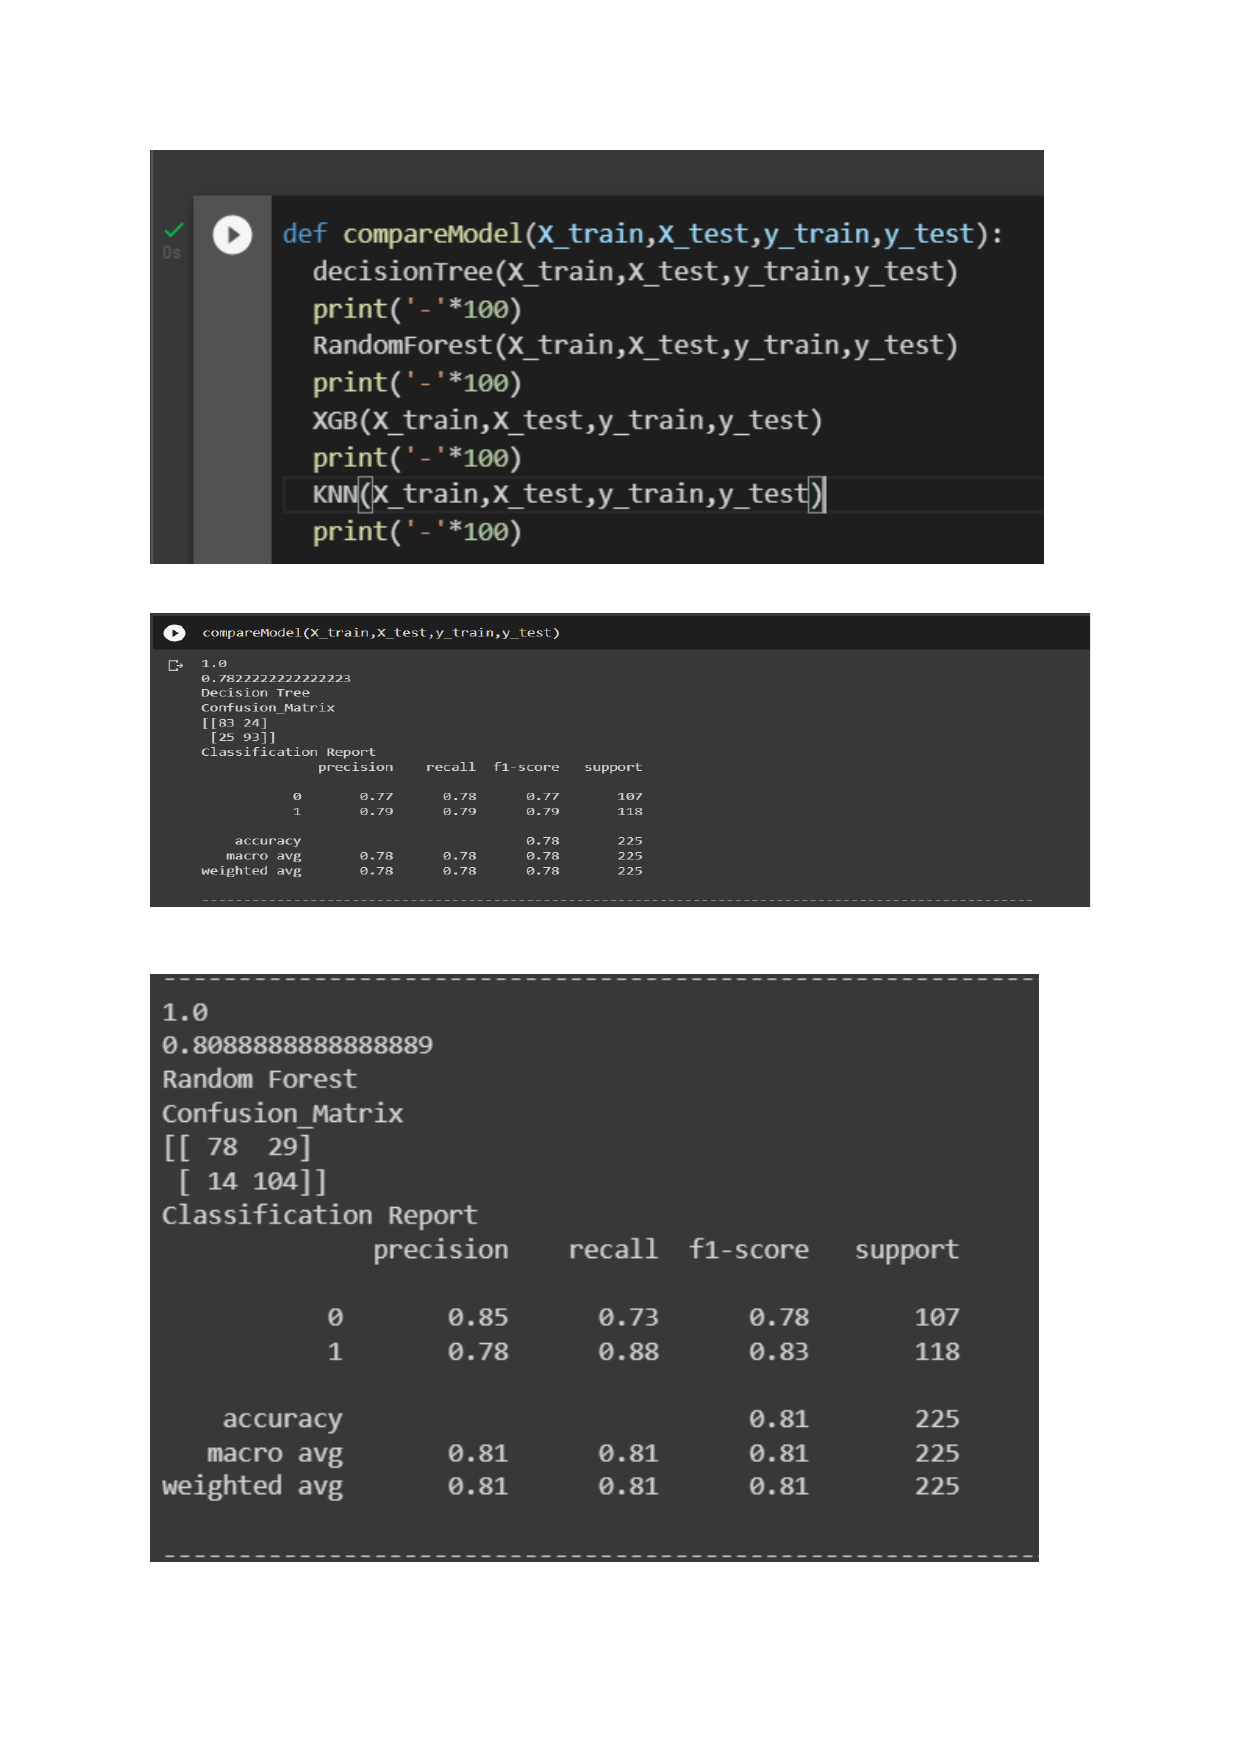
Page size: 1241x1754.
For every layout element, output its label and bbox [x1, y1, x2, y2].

picture [150, 150, 1044, 564]
picture [150, 974, 1039, 1562]
picture [150, 613, 1091, 907]
